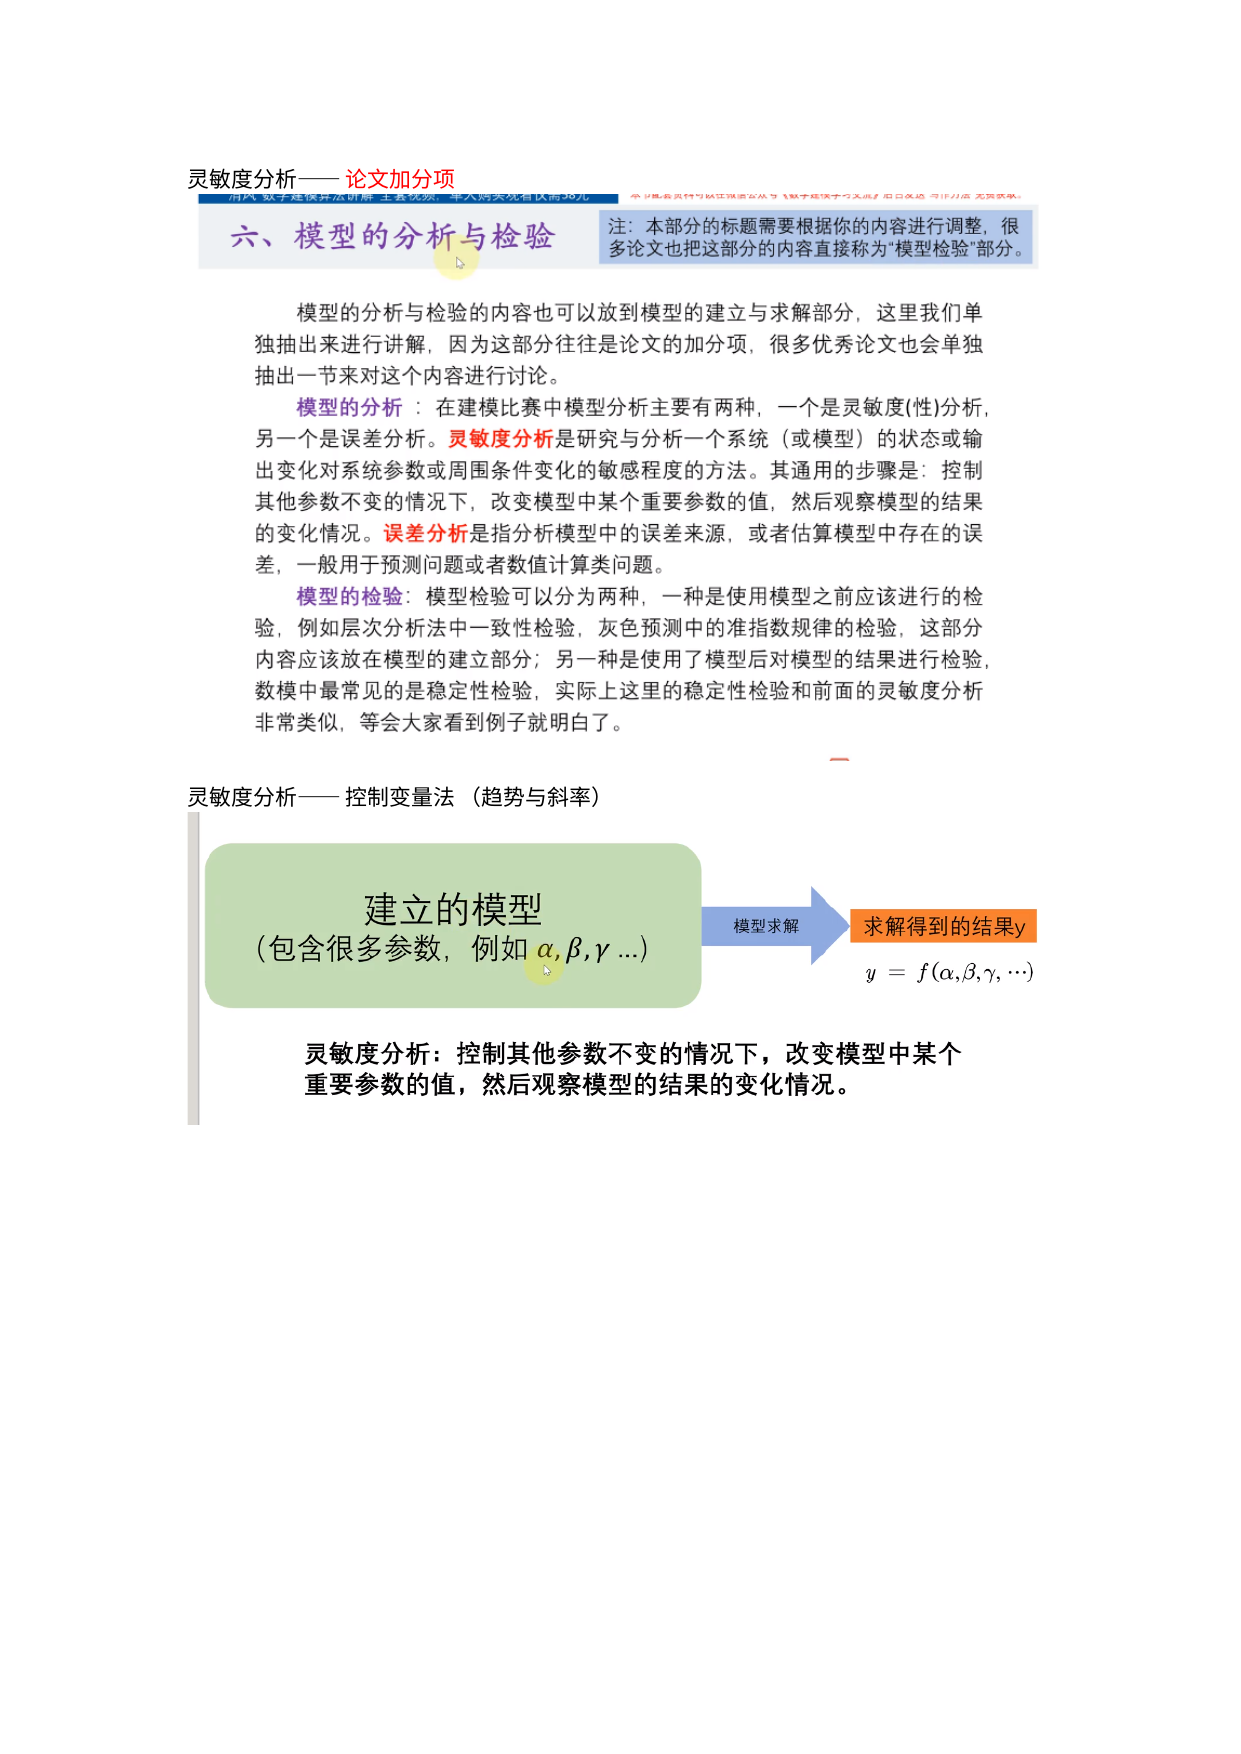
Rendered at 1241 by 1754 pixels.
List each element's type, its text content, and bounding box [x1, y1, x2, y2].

picture [187, 812, 1053, 1125]
text 灵敏度分析—— 论文加分项 [187, 162, 1053, 194]
text 灵敏度分析—— 控制变量法 （趋势与斜率） [187, 779, 1053, 812]
picture [187, 194, 1053, 761]
